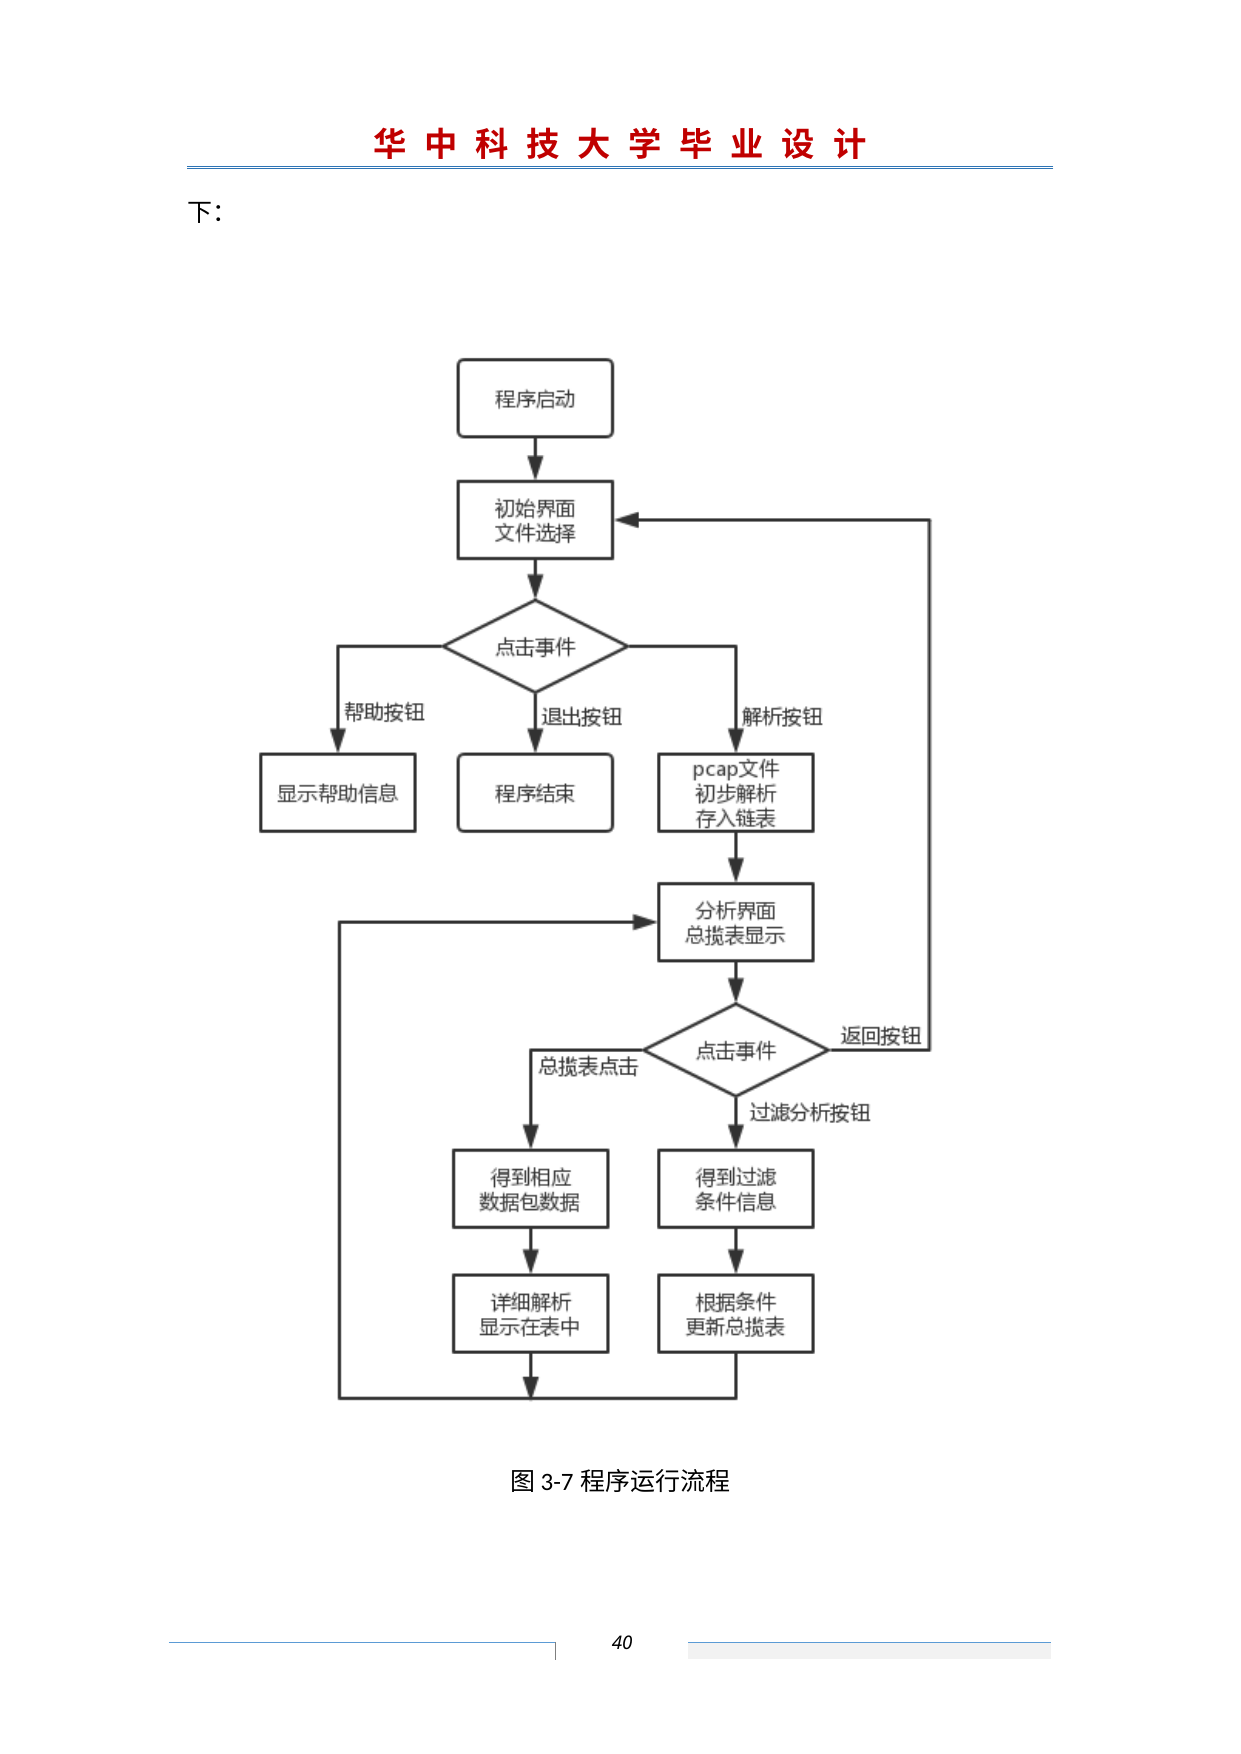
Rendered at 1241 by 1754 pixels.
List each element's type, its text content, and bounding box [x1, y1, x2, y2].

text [187, 192, 1053, 228]
text 图3-7 程序运行流程 [187, 1461, 1053, 1498]
picture [187, 286, 1053, 1448]
